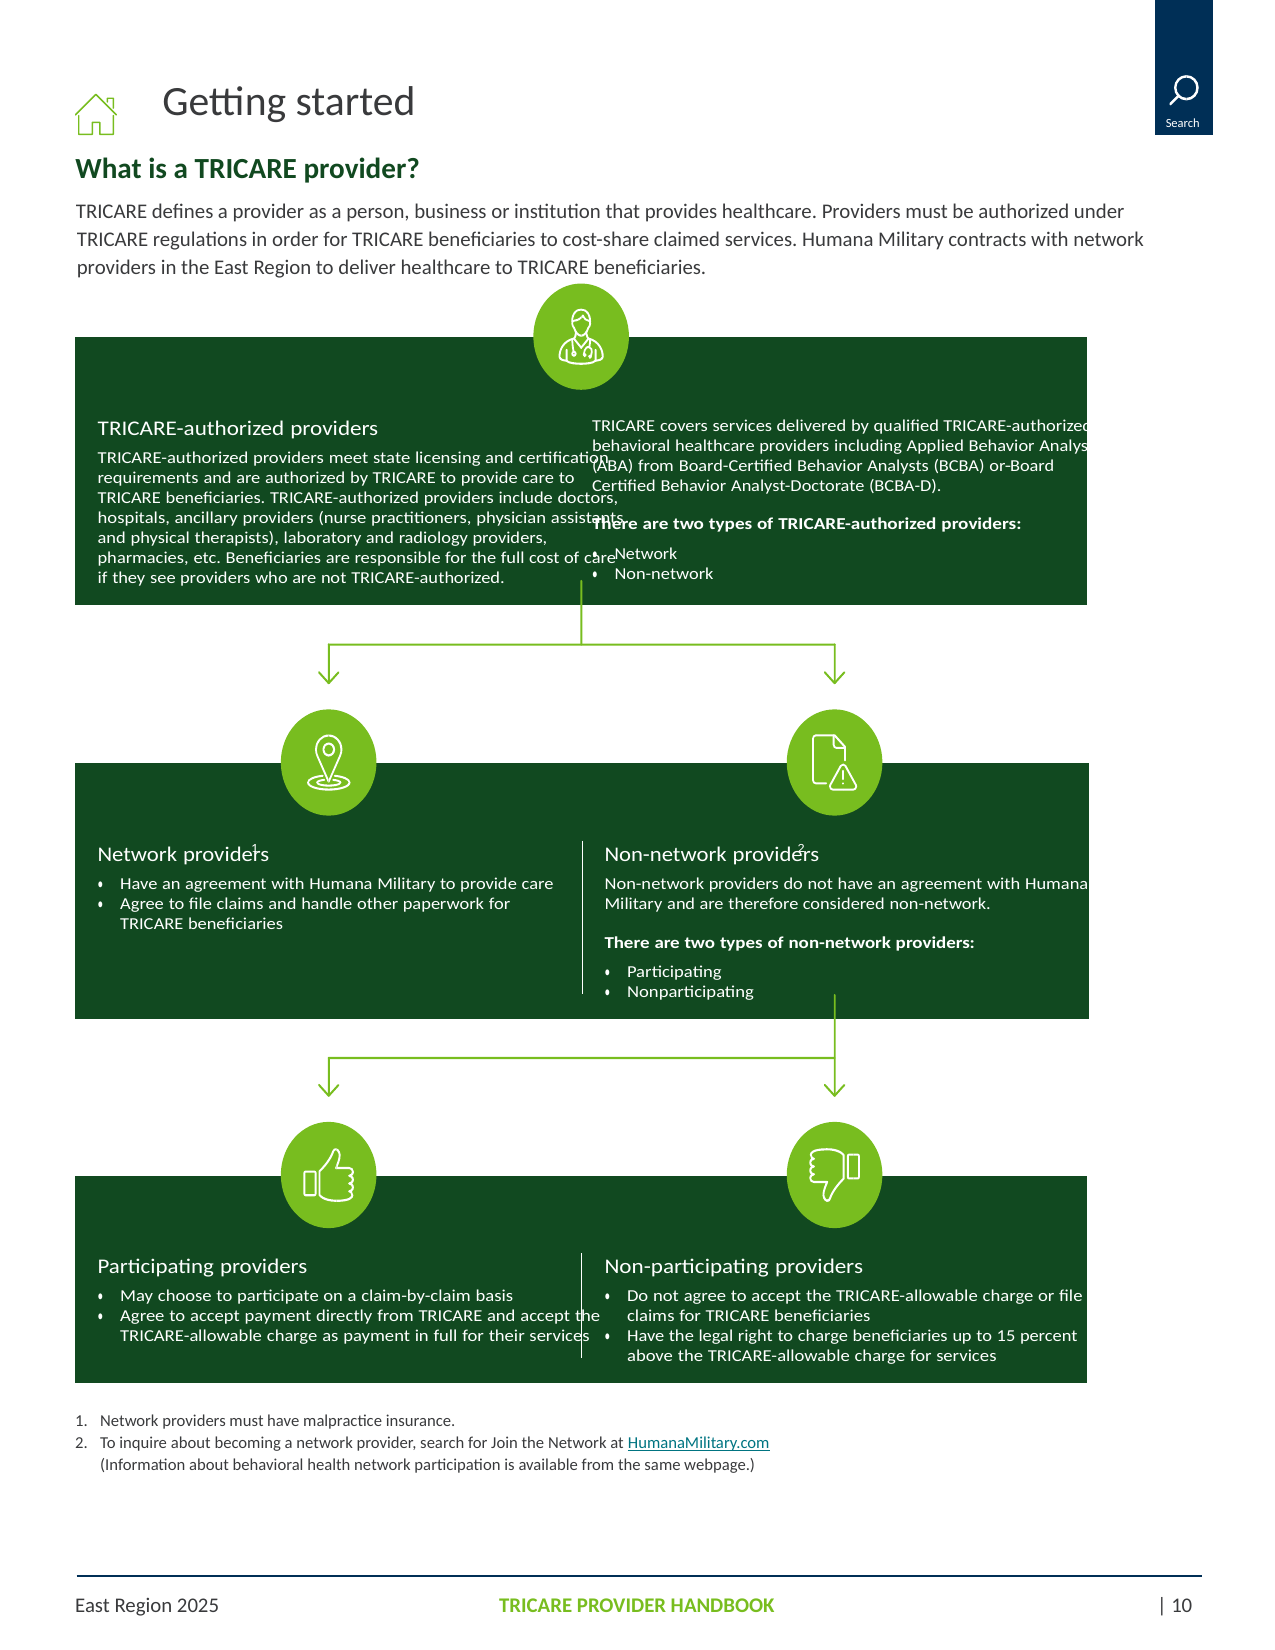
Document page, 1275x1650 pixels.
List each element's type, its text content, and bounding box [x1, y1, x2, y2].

list Network providers must have malpractice insurance. [75, 1410, 1192, 1431]
text TRICARE defines a provider as a person, business or institution that provides healthcare. Providers must be authorized under TRICARE regulations in order for TRICARE beneficiaries to cost-share claimed services. Humana Military contracts with network providers in the East Region to deliver healthcare to TRICARE beneficiaries. [76, 198, 1191, 280]
text (Information about behavioral health network participation is available from the same webpage.) [100, 1454, 1192, 1475]
text What is a TRICARE provider? [75, 150, 1192, 186]
list To inquire about becoming a network provider, search for Join the Network at HumanaMilitary.com [75, 1432, 1192, 1453]
